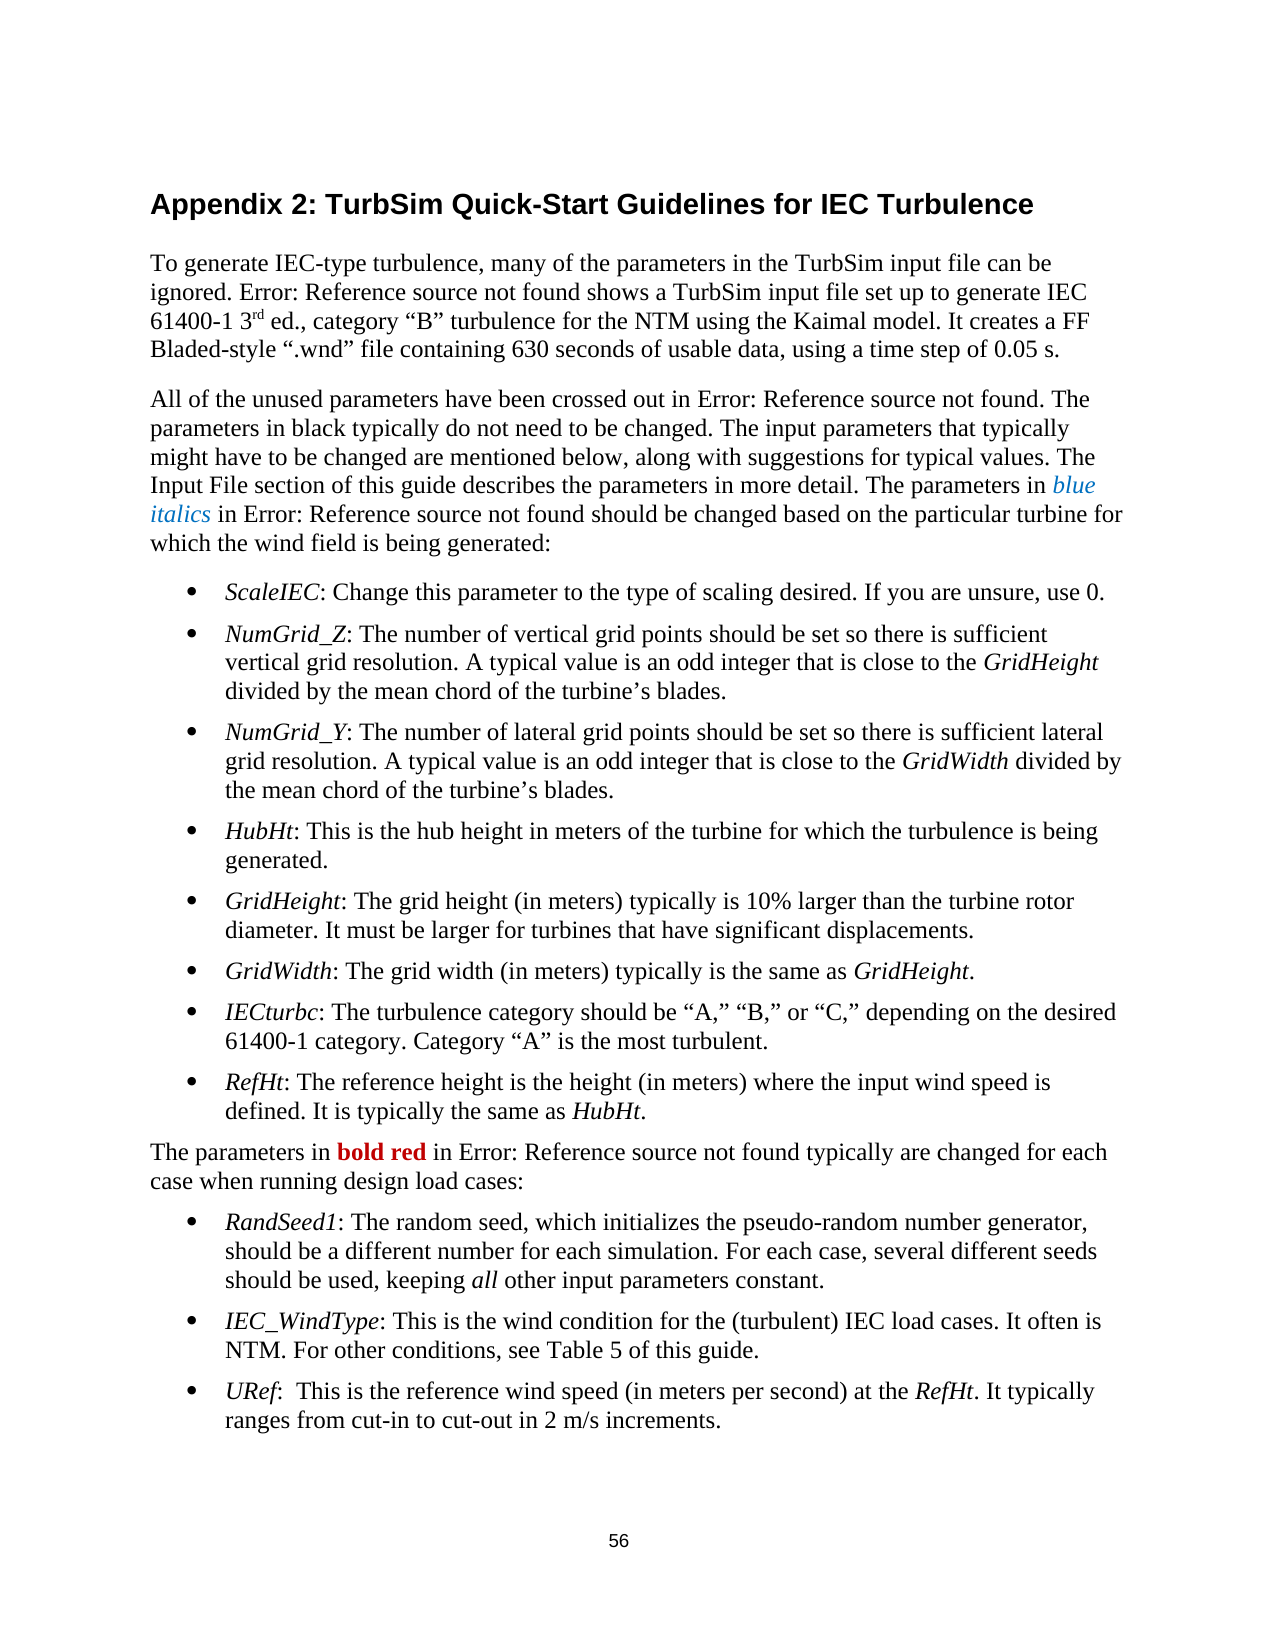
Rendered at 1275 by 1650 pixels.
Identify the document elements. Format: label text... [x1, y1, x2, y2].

text The parameters in bold red in Figure B-1 typically are changed for each case when running design load cases: [150, 1137, 1125, 1195]
list ScaleIEC: Change this parameter to the type of scaling desired. If you are unsure, use 0. [187, 577, 1125, 606]
list RandSeed1: The random seed, which initializes the pseudo-random number generator, should be a different number for each simulation. For each case, several different seeds should be used, keeping all other input parameters constant. [187, 1207, 1125, 1294]
list RefHt: The reference height is the height (in meters) where the input wind speed is defined. It is typically the same as HubHt. [187, 1067, 1125, 1125]
text All of the unused parameters have been crossed out in Figure B-1. The parameters in black typically do not need to be changed. The input parameters that typically might have to be changed are mentioned below, along with suggestions for typical values. The Input File section of this guide describes the parameters in more detail. The parameters in blue italics in Figure B-1 should be changed based on the particular turbine for which the wind field is being generated: [150, 384, 1125, 557]
list GridHeight: The grid height (in meters) typically is 10% larger than the turbine rotor diameter. It must be larger for turbines that have significant displacements. [187, 886, 1125, 944]
list IEC_WindType: This is the wind condition for the (turbulent) IEC load cases. It often is NTM. For other conditions, see Table 5 of this guide. [187, 1306, 1125, 1364]
list URef: This is the reference wind speed (in meters per second) at the RefHt. It typically ranges from cut-in to cut-out in 2 m/s increments. [187, 1376, 1125, 1434]
list NumGrid_Z: The number of vertical grid points should be set so there is sufficient vertical grid resolution. A typical value is an odd integer that is close to the GridHeight divided by the mean chord of the turbine’s blades. [187, 619, 1125, 705]
text To generate IEC-type turbulence, many of the parameters in the TurbSim input file can be ignored. Figure B-1 shows a TurbSim input file set up to generate IEC 61400-1 3rd ed., category “B” turbulence for the NTM using the Kaimal model. It creates a FF Bladed-style “.wnd” file containing 630 seconds of usable data, using a time step of 0.05 s. [150, 248, 1125, 363]
text Appendix B: TurbSim Quick-Start Guidelines for IEC Turbulence [150, 187, 1125, 220]
list IECturbc: The turbulence category should be “A,” “B,” or “C,” depending on the desired 61400-1 category. Category “A” is the most turbulent. [187, 997, 1125, 1055]
list NumGrid_Y: The number of lateral grid points should be set so there is sufficient lateral grid resolution. A typical value is an odd integer that is close to the GridWidth divided by the mean chord of the turbine’s blades. [187, 717, 1125, 804]
list GridWidth: The grid width (in meters) typically is the same as GridHeight. [187, 956, 1125, 985]
list HubHt: This is the hub height in meters of the turbine for which the turbulence is being generated. [187, 816, 1125, 874]
